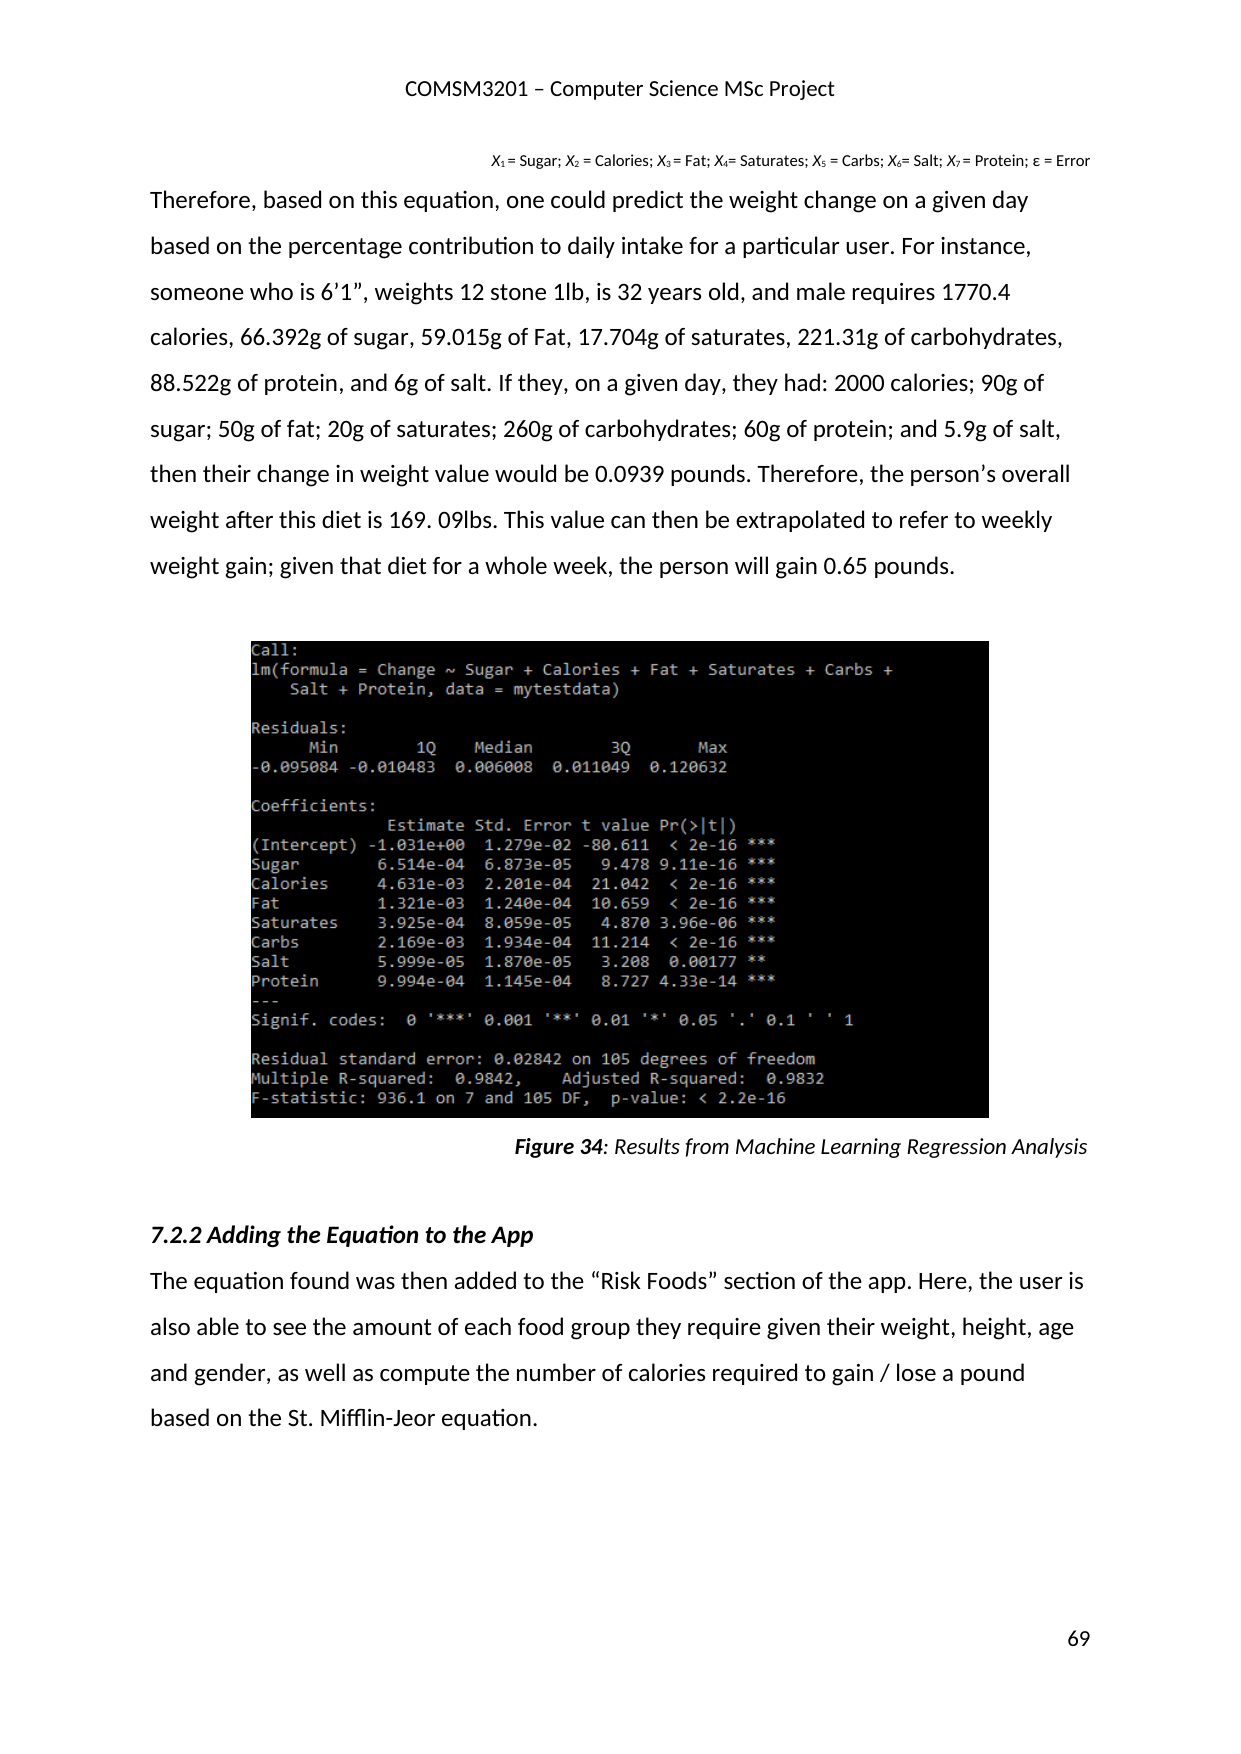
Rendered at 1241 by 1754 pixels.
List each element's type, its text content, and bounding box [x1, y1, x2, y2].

text X1 = Sugar; X2 = Calories; X3 = Fat; X4= Saturates; X5 = Carbs; X6= Salt; X7 = Protein; ε = Error [150, 150, 1090, 170]
picture [251, 641, 989, 1118]
text 7.2.2 Adding the Equation to the App [150, 1219, 1090, 1250]
text The equation found was then added to the “Risk Foods” section of the app. Here, the user is also able to see the amount of each food group they require given their weight, height, age and gender, as well as compute the number of calories required to gain / lose a pound based on the St. Mifflin-Jeor equation. [150, 1265, 1090, 1433]
text Figure 34: Results from Machine Learning Regression Analysis [150, 1132, 1090, 1160]
text Therefore, based on this equation, one could predict the weight change on a given day based on the percentage contribution to daily intake for a particular user. For instance, someone who is 6’1”, weights 12 stone 1lb, is 32 years old, and male requires 1770.4 calories, 66.392g of sugar, 59.015g of Fat, 17.704g of saturates, 221.31g of carbohydrates, 88.522g of protein, and 6g of salt. If they, on a given day, they had: 2000 calories; 90g of sugar; 50g of fat; 20g of saturates; 260g of carbohydrates; 60g of protein; and 5.9g of salt, then their change in weight value would be 0.0939 pounds. Therefore, the person’s overall weight after this diet is 169. 09lbs. This value can then be extrapolated to refer to weekly weight gain; given that diet for a whole week, the person will gain 0.65 pounds. [150, 184, 1090, 581]
